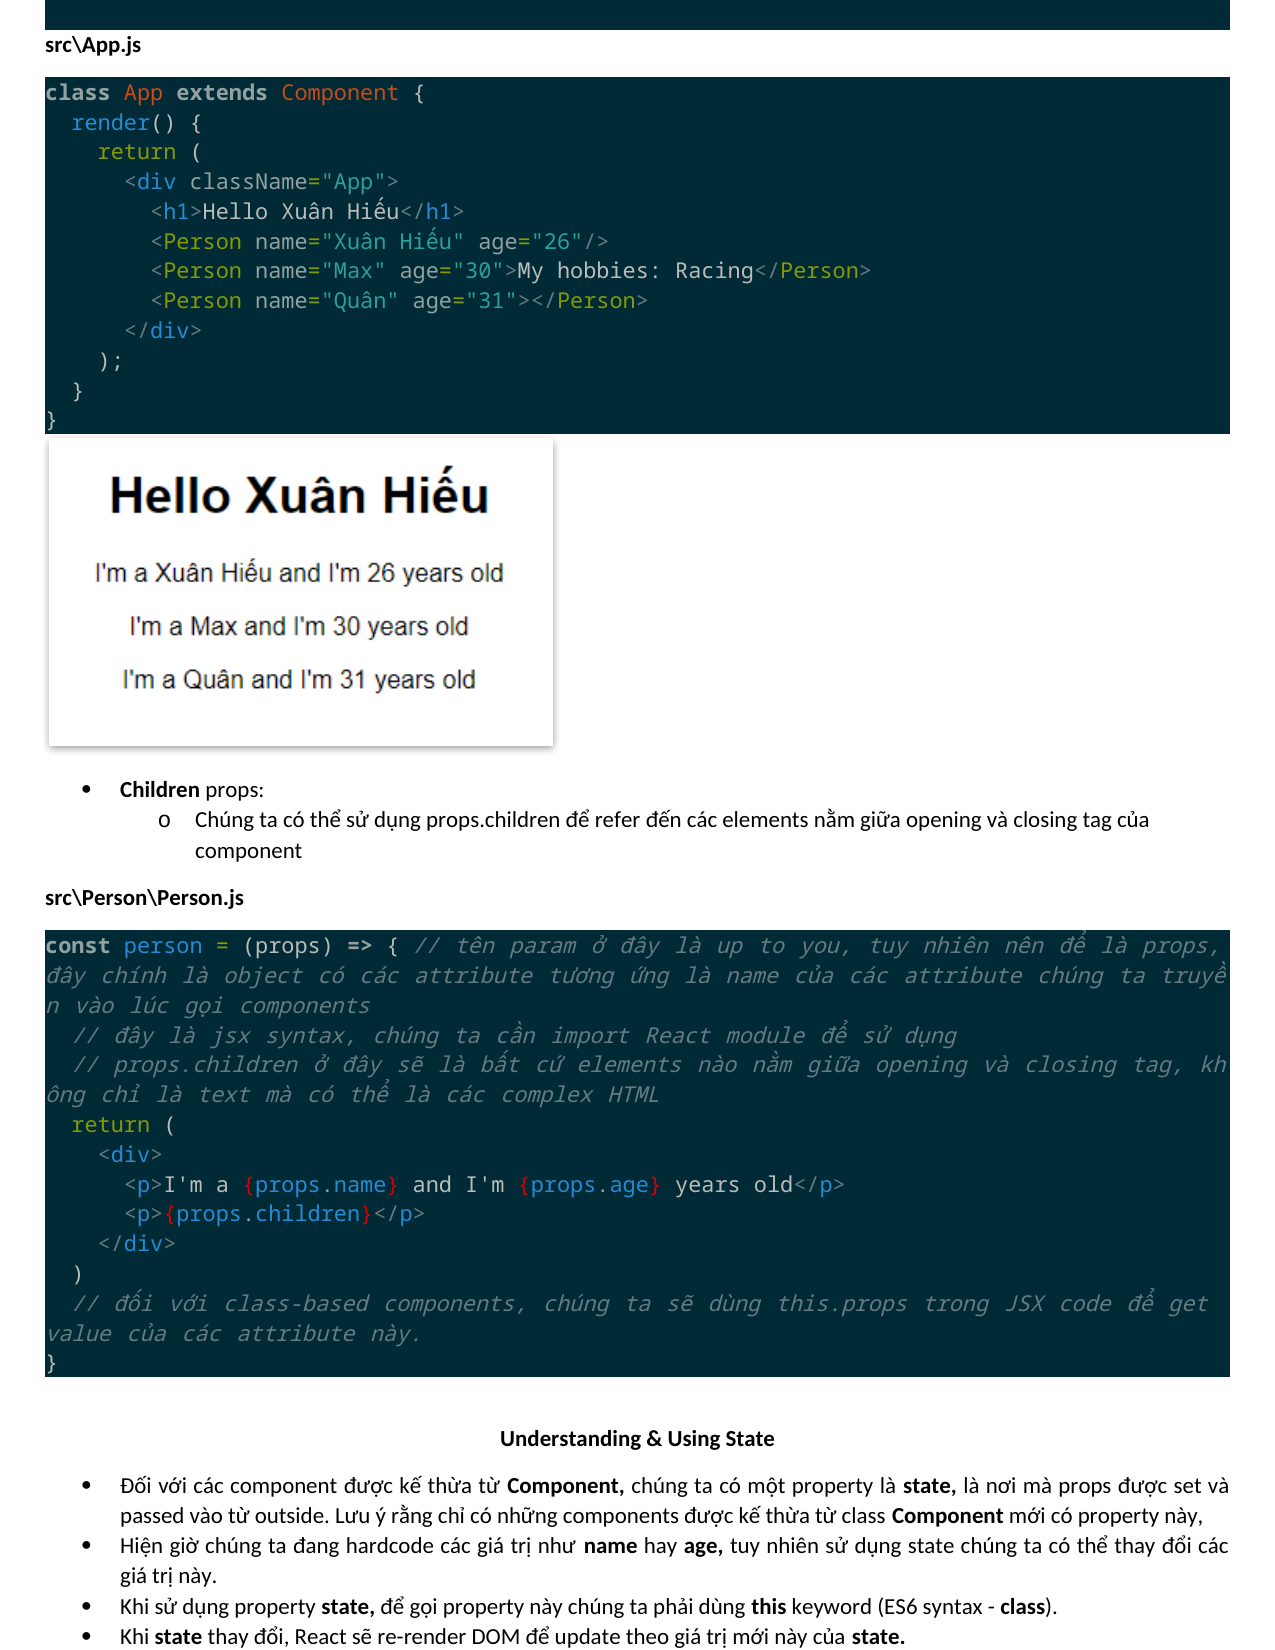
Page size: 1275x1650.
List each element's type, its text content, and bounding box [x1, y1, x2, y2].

text return ( [45, 1109, 1230, 1139]
text } [45, 1347, 1230, 1377]
list Hiện giờ chúng ta đang hardcode các giá trị như name hay age, tuy nhiên sử dụng state chúng ta có thể thay đổi các giá trị này. [82, 1531, 1230, 1589]
text <div> [45, 1139, 1230, 1169]
text } [45, 374, 1230, 404]
text <Person name="Xuân Hiếu" age="26"/> [45, 226, 1230, 255]
picture [64, 453, 539, 731]
text } [45, 404, 1230, 434]
text ) [45, 1258, 1230, 1288]
text // đây là jsx syntax, chúng ta cần import React module để sử dụng [45, 1020, 1230, 1049]
text return ( [45, 136, 1230, 166]
text class App extends Component { [45, 77, 1230, 106]
text <p>{props.children}</p> [45, 1198, 1230, 1228]
list Đối với các component được kế thừa từ Component, chúng ta có một property là state, là nơi mà props được set và passed vào từ outside. Lưu ý rằng chỉ có những components được kế thừa từ class Component mới có property này, [82, 1471, 1230, 1529]
text // đối với class-based components, chúng ta sẽ dùng this.props trong JSX code để get value của các attribute này. [45, 1288, 1230, 1347]
text </div> [45, 1228, 1230, 1258]
text render() { [45, 106, 1230, 136]
list Chúng ta có thể sử dụng props.children để refer đến các elements nằm giữa opening và closing tag của component [157, 805, 1230, 864]
text // props.children ở đây sẽ là bất cứ elements nào nằm giữa opening và closing tag, không chỉ là text mà có thể là các complex HTML [45, 1049, 1230, 1109]
list Khi sử dụng property state, để gọi property này chúng ta phải dùng this keyword (ES6 syntax - class). [82, 1592, 1230, 1620]
text </div> [45, 315, 1230, 345]
text <h1>Hello Xuân Hiếu</h1> [45, 196, 1230, 226]
text <p>I'm a {props.name} and I'm {props.age} years old</p> [45, 1169, 1230, 1198]
text const person = (props) => { // tên param ở đây là up to you, tuy nhiên nên để là props, đây chính là object có các attribute tương ứng là name của các attribute chúng ta truyền vào lúc gọi components [45, 930, 1230, 1020]
list Children props: [82, 775, 1230, 803]
text Understanding & Using State [45, 1424, 1230, 1452]
text src\App.js [45, 30, 1230, 58]
text <Person name="Quân" age="31"></Person> [45, 285, 1230, 315]
text src\Person\Person.js [45, 883, 1230, 911]
text <div className="App"> [45, 166, 1230, 196]
text <Person name="Max" age="30">My hobbies: Racing</Person> [45, 255, 1230, 285]
list Khi state thay đổi, React sẽ re-render DOM để update theo giá trị mới này của state. [82, 1622, 1230, 1650]
text ); [45, 345, 1230, 374]
